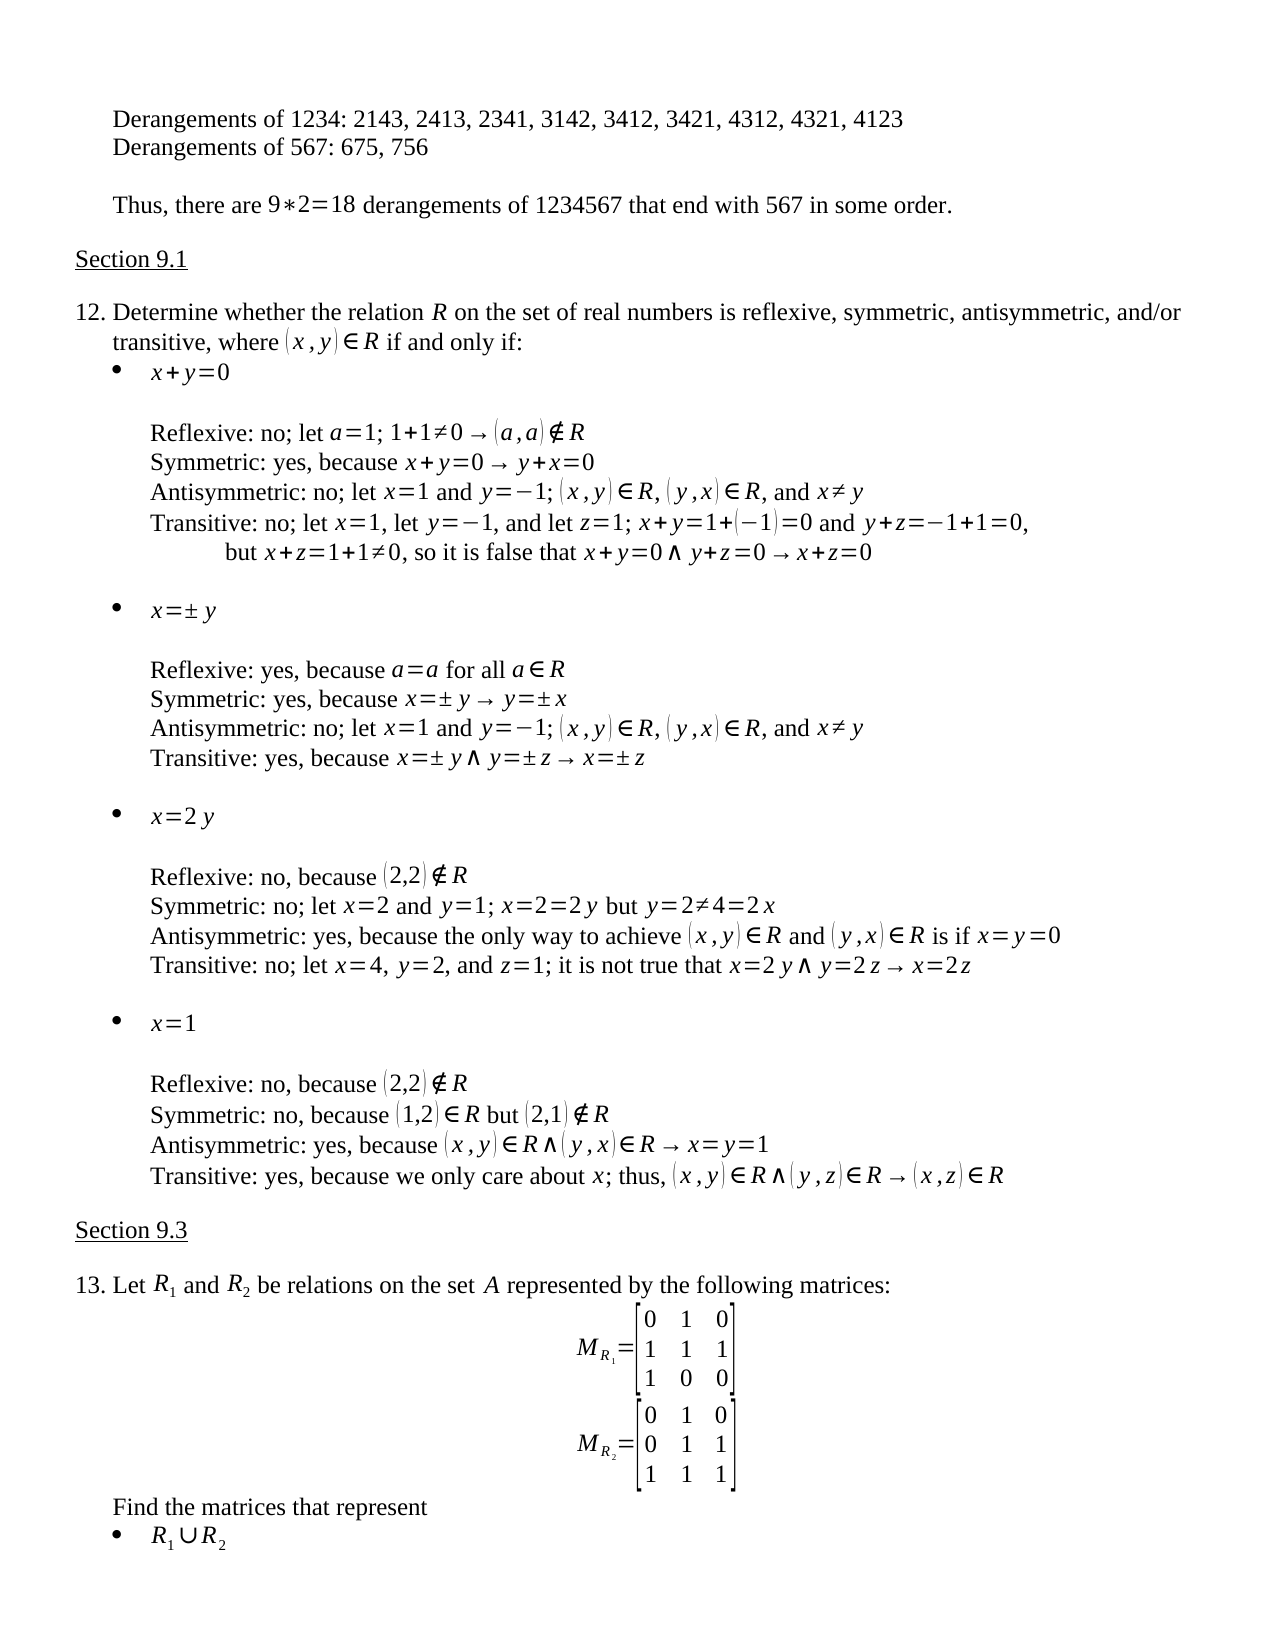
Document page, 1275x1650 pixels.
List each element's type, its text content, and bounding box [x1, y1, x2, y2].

list Antisymmetric: no; let and ; , , and [150, 712, 1200, 743]
subtitle Section 9.1 [75, 244, 1200, 272]
list Symmetric: yes, because [150, 684, 1200, 712]
list Reflexive: no; let ; [150, 417, 1200, 447]
list Antisymmetric: no; let and ; , , and [150, 476, 1200, 507]
list Reflexive: no, because [150, 861, 1200, 891]
list Transitive: yes, because [150, 743, 1200, 772]
list Symmetric: no; let and ; but [150, 891, 1200, 920]
list Transitive: yes, because we only care about ; thus, [150, 1160, 1200, 1191]
list Determine whether the relation on the set of real numbers is reflexive, symmetric, antisymmetric, and/or transitive, where if and only if: [75, 297, 1200, 357]
list Derangements of 1234: 2143, 2413, 2341, 3142, 3412, 3421, 4312, 4321, 4123 [112, 104, 1200, 132]
list Reflexive: no, because [150, 1068, 1200, 1099]
list Antisymmetric: yes, because the only way to achieve and is if [150, 920, 1200, 951]
list but , so it is false that [150, 537, 1200, 566]
list Let and be relations on the set represented by the following matrices: [75, 1269, 1200, 1301]
list Derangements of 567: 675, 756 [112, 132, 1200, 161]
list Symmetric: no, because but [150, 1099, 1200, 1129]
list Reflexive: yes, because for all [150, 655, 1200, 684]
list Antisymmetric: yes, because [150, 1129, 1200, 1160]
list Transitive: no; let , , and ; it is not true that [150, 951, 1200, 979]
list Find the matrices that represent [112, 1492, 1200, 1521]
list Symmetric: yes, because [150, 447, 1200, 476]
list Thus, there are derangements of 1234567 that end with 567 in some order. [112, 190, 1200, 219]
list Transitive: no; let , let , and let ; and , [150, 507, 1200, 537]
subtitle Section 9.3 [75, 1216, 1200, 1244]
